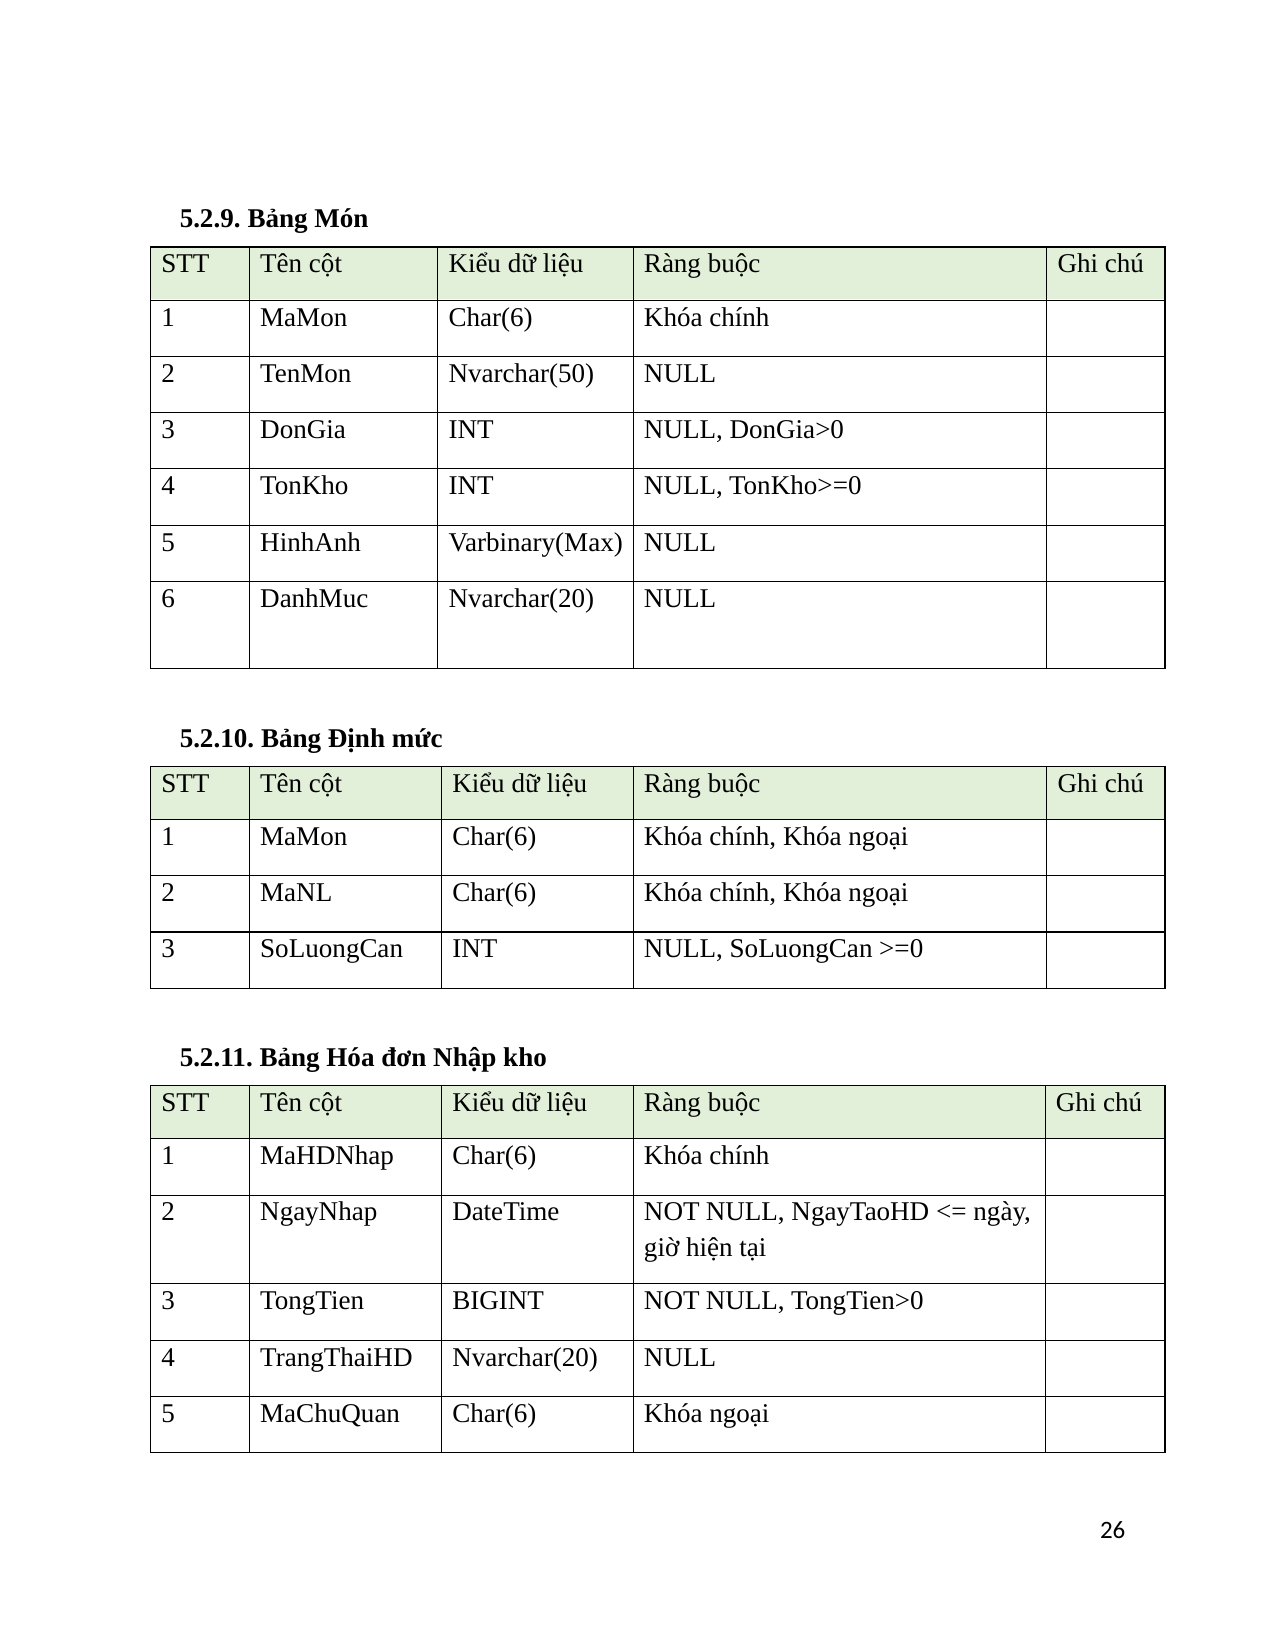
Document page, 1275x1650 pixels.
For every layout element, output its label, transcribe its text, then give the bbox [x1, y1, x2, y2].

table_cell [1047, 413, 1164, 468]
table_header Kiểu dữ liệu [442, 1086, 633, 1138]
table_header Ghi chú [1047, 248, 1164, 299]
table_cell MaMon [250, 820, 441, 875]
table_cell NULL, TonKho>=0 [634, 469, 1046, 524]
table_header STT [151, 248, 249, 299]
table_cell NOT NULL, TongTien>0 [634, 1284, 1045, 1339]
table_cell BIGINT [442, 1284, 633, 1339]
table_header Tên cột [250, 248, 437, 299]
table_header STT [151, 767, 249, 819]
table_cell MaChuQuan [250, 1397, 441, 1452]
table_cell [1046, 1341, 1164, 1396]
table_cell Char(6) [442, 820, 633, 875]
table_cell Khóa ngoại [634, 1397, 1045, 1452]
table_cell NULL [634, 357, 1046, 412]
table_cell NULL, SoLuongCan >=0 [634, 933, 1046, 988]
table_header Ràng buộc [634, 767, 1046, 819]
table_cell TonKho [250, 469, 437, 524]
table_cell Khóa chính, Khóa ngoại [634, 820, 1046, 875]
table_cell TongTien [250, 1284, 441, 1339]
table_cell [1046, 1196, 1164, 1283]
table_cell Varbinary(Max) [438, 526, 633, 581]
table_header Ràng buộc [634, 1086, 1045, 1138]
table_cell 3 [151, 1284, 249, 1339]
table_header Ghi chú [1047, 767, 1164, 819]
table_cell [1046, 1139, 1164, 1194]
table_cell TrangThaiHD [250, 1341, 441, 1396]
table_cell Char(6) [442, 1397, 633, 1452]
table_cell 1 [151, 301, 249, 356]
table_cell NULL [634, 526, 1046, 581]
table_cell Nvarchar(50) [438, 357, 633, 412]
table_cell [1047, 469, 1164, 524]
table_cell Nvarchar(20) [442, 1341, 633, 1396]
table_cell [1047, 526, 1164, 581]
table_cell MaMon [250, 301, 437, 356]
table_cell 4 [151, 1341, 249, 1396]
table_header Kiểu dữ liệu [442, 767, 633, 819]
subtitle 5.2.11. Bảng Hóa đơn Nhập kho [179, 1041, 1125, 1072]
subtitle 5.2.9. Bảng Món [179, 202, 1125, 233]
table_cell 2 [151, 1196, 249, 1283]
table_cell Khóa chính [634, 1139, 1045, 1194]
table_cell 3 [151, 933, 249, 988]
table_cell Khóa chính [634, 301, 1046, 356]
table_header STT [151, 1086, 249, 1138]
table_cell 2 [151, 357, 249, 412]
table_cell Char(6) [442, 1139, 633, 1194]
table_cell 3 [151, 413, 249, 468]
table_cell Char(6) [442, 876, 633, 931]
table_header Kiểu dữ liệu [438, 248, 633, 299]
table_cell DonGia [250, 413, 437, 468]
table_cell HinhAnh [250, 526, 437, 581]
table_cell NULL, DonGia>0 [634, 413, 1046, 468]
table_cell [1047, 582, 1164, 668]
table_cell INT [438, 469, 633, 524]
table_cell INT [438, 413, 633, 468]
table_cell Char(6) [438, 301, 633, 356]
table_cell [1047, 820, 1164, 875]
table_cell NgayNhap [250, 1196, 441, 1283]
table_cell [1047, 301, 1164, 356]
table_cell Nvarchar(20) [438, 582, 633, 668]
table_cell DanhMuc [250, 582, 437, 668]
table_cell [1046, 1397, 1164, 1452]
table_header Tên cột [250, 1086, 441, 1138]
table_cell NULL [634, 582, 1046, 668]
subtitle 5.2.10. Bảng Định mức [179, 722, 1125, 753]
table_header Ràng buộc [634, 248, 1046, 299]
table_cell Khóa chính, Khóa ngoại [634, 876, 1046, 931]
table_cell NOT NULL, NgayTaoHD <= ngày, giờ hiện tại [634, 1196, 1045, 1283]
table_header Tên cột [250, 767, 441, 819]
table_cell TenMon [250, 357, 437, 412]
table_cell 6 [151, 582, 249, 668]
table_cell [1047, 876, 1164, 931]
table_cell INT [442, 933, 633, 988]
table_cell MaNL [250, 876, 441, 931]
table_cell 1 [151, 1139, 249, 1194]
table_header Ghi chú [1046, 1086, 1164, 1138]
table_cell 2 [151, 876, 249, 931]
table_cell [1047, 357, 1164, 412]
table_cell [1047, 933, 1164, 988]
table_cell NULL [634, 1341, 1045, 1396]
table_cell 5 [151, 526, 249, 581]
table_cell [1046, 1284, 1164, 1339]
table_cell 4 [151, 469, 249, 524]
table_cell DateTime [442, 1196, 633, 1283]
table_cell SoLuongCan [250, 933, 441, 988]
table_cell 1 [151, 820, 249, 875]
table_cell MaHDNhap [250, 1139, 441, 1194]
table_cell 5 [151, 1397, 249, 1452]
